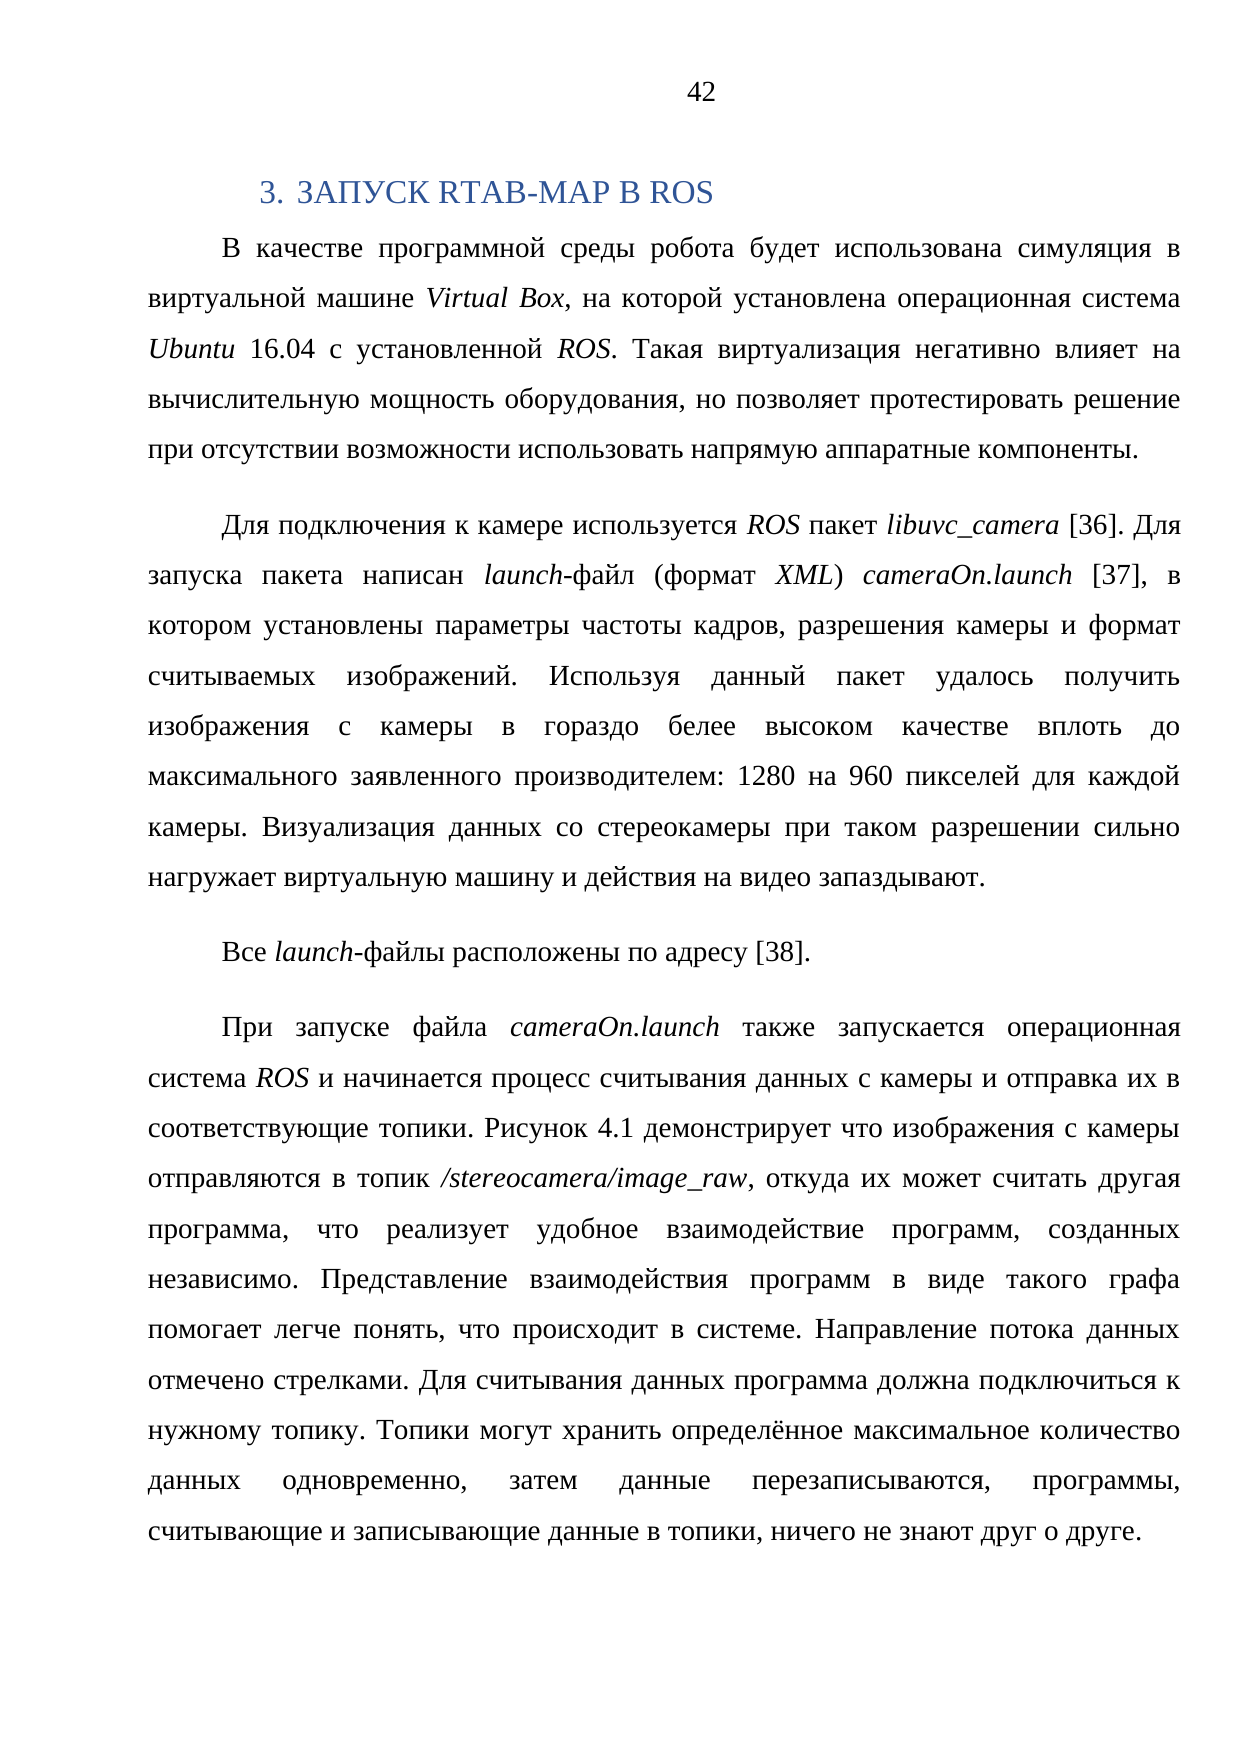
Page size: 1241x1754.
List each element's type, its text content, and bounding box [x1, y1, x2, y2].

text В качестве программной среды робота будет использована симуляция в виртуальной машине Virtual Box, на которой установлена операционная система Ubuntu 16.04 с установленной ROS. Такая виртуализация негативно влияет на вычислительную мощность оборудования, но позволяет протестировать решение при отсутствии возможности использовать напрямую аппаратные компоненты. [148, 230, 1181, 465]
subtitle ЗАПУСК RTAB-MAP В ROS [259, 173, 1181, 211]
text Для подключения к камере используется ROS пакет libuvc_camera . Для запуска пакета написан launch-файл (формат XML) cameraOn.launch , в котором установлены параметры частоты кадров, разрешения камеры и формат считываемых изображений. Используя данный пакет удалось получить изображения с камеры в гораздо белее высоком качестве вплоть до максимального заявленного производителем: 1280 на 960 пикселей для каждой камеры. Визуализация данных со стереокамеры при таком разрешении сильно нагружает виртуальную машину и действия на видео запаздывают. [148, 507, 1181, 892]
text При запуске файла cameraOn.launch также запускается операционная система ROS и начинается процесс считывания данных с камеры и отправка их в соответствующие топики. Рисунок 4.1 демонстрирует что изображения с камеры отправляются в топик /stereocamera/image_raw, откуда их может считать другая программа, что реализует удобное взаимодействие программ, созданных независимо. Представление взаимодействия программ в виде такого графа помогает легче понять, что происходит в системе. Направление потока данных отмечено стрелками. Для считывания данных программа должна подключиться к нужному топику. Топики могут хранить определённое максимальное количество данных одновременно, затем данные перезаписываются, программы, считывающие и записывающие данные в топики, ничего не знают друг о друге. [148, 1009, 1181, 1546]
text Все launch-файлы расположены по адресу . [148, 934, 1181, 968]
